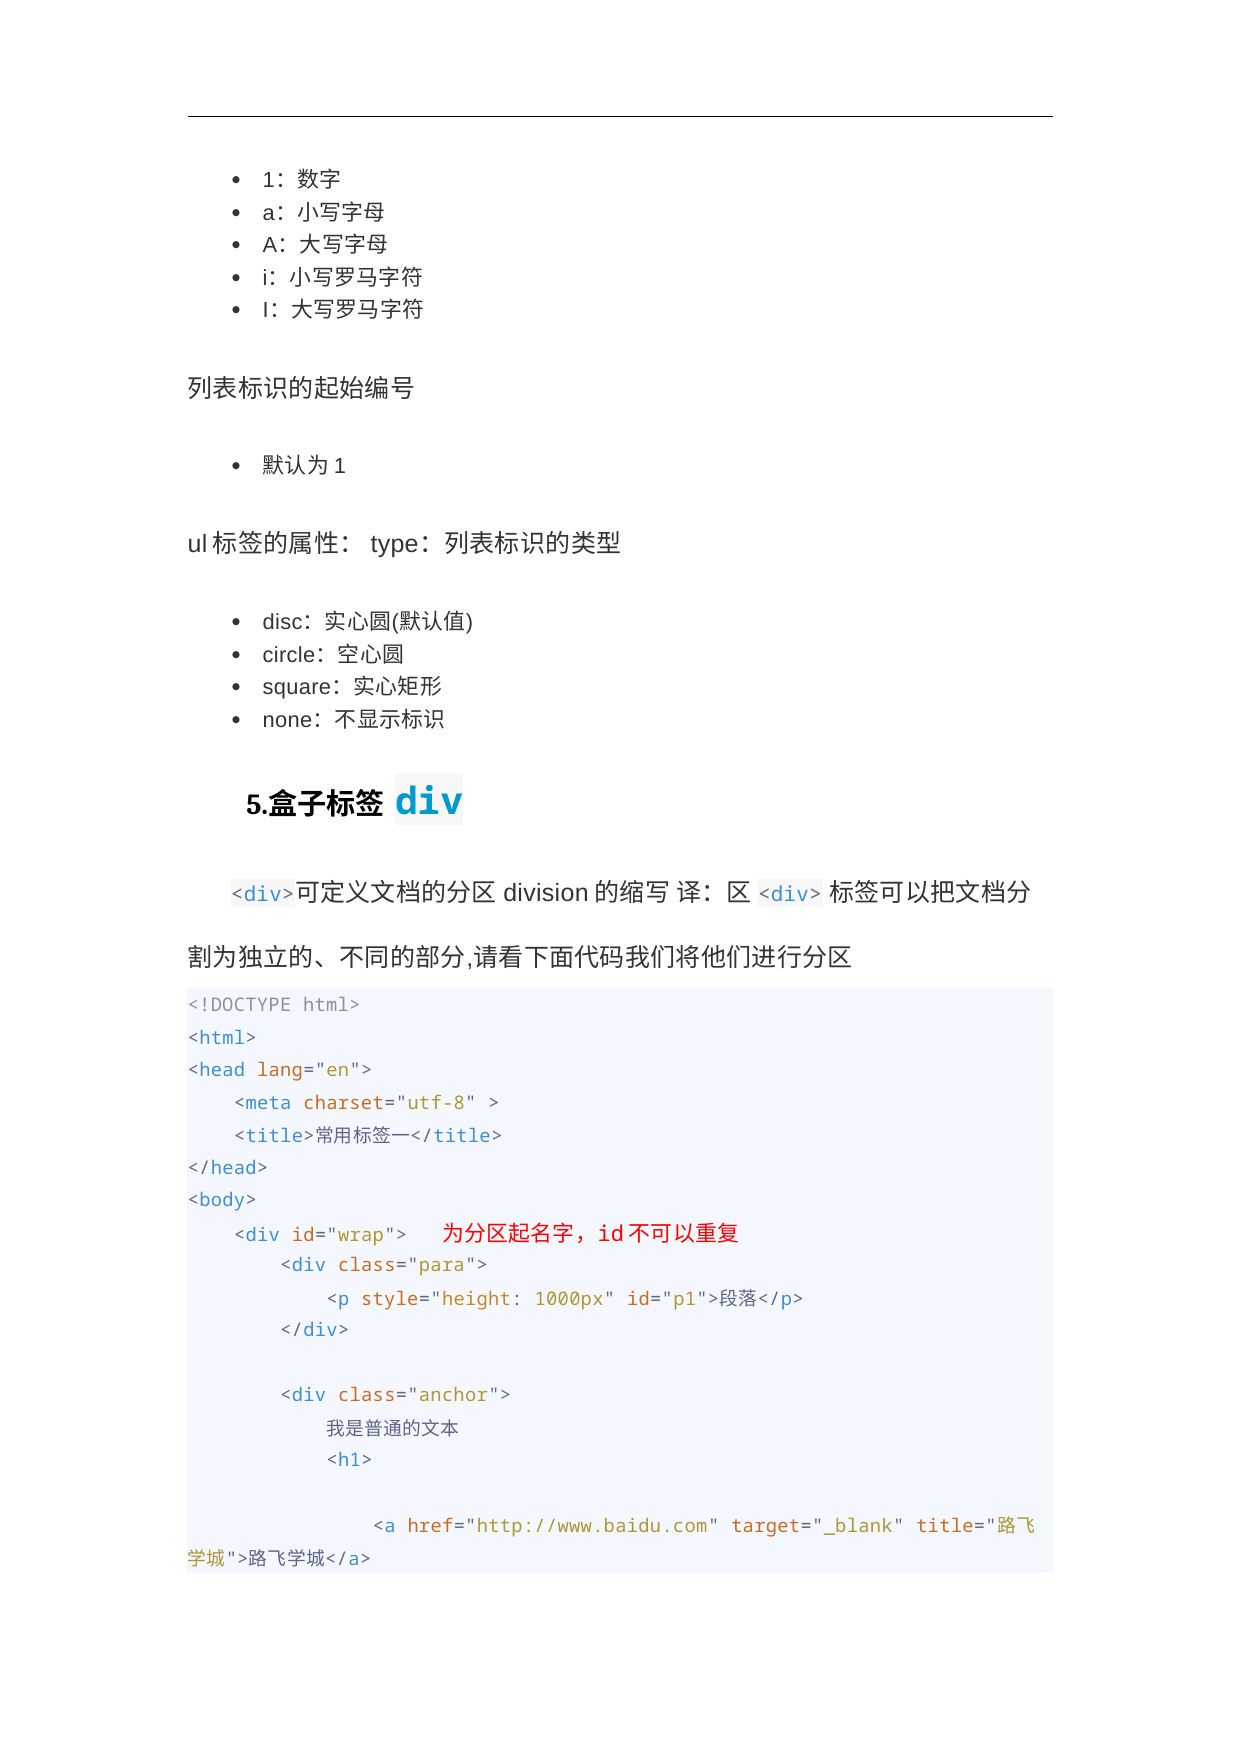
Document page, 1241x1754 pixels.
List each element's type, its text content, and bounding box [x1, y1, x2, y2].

text 我是普通的文本 [187, 1411, 1053, 1443]
list A：大写字母 [187, 227, 1053, 259]
text <p style="height: 1000px" id="p1">段落</p> [187, 1281, 1053, 1313]
text <a href="http://www.baidu.com" target="_blank" title="路飞学城">路飞学城</a> [187, 1508, 1053, 1573]
text <head lang="en"> [187, 1053, 1053, 1086]
text <div class="anchor"> [187, 1378, 1053, 1411]
text </div> [187, 1313, 1053, 1346]
text </head> [187, 1151, 1053, 1183]
text <body> [187, 1183, 1053, 1216]
text ul标签的属性： type：列表标识的类型 [187, 509, 1053, 574]
list square：实心矩形 [187, 669, 1053, 701]
list none：不显示标识 [187, 701, 1053, 734]
text <title>常用标签一</title> [187, 1118, 1053, 1151]
text <div>可定义文档的分区 division的缩写 译：区 <div> 标签可以把文档分割为独立的、不同的部分,请看下面代码我们将他们进行分区 [187, 858, 1053, 988]
list I：大写罗马字符 [187, 292, 1053, 324]
text 列表标识的起始编号 [187, 354, 1053, 419]
text <html> [187, 1021, 1053, 1053]
list 默认为1 [187, 448, 1053, 480]
list circle：空心圆 [187, 636, 1053, 669]
text <div class="para"> [187, 1248, 1053, 1281]
list a：小写字母 [187, 194, 1053, 227]
text <meta charset="utf-8" > [187, 1086, 1053, 1118]
list 1：数字 [187, 162, 1053, 194]
text <div id="wrap"> 为分区起名字，id不可以重复 [187, 1216, 1053, 1248]
text <!DOCTYPE html> [187, 988, 1053, 1021]
list disc：实心圆(默认值) [187, 604, 1053, 636]
subtitle 5.盒子标签 div [187, 763, 1053, 828]
text <h1> [187, 1443, 1053, 1476]
list i：小写罗马字符 [187, 259, 1053, 292]
